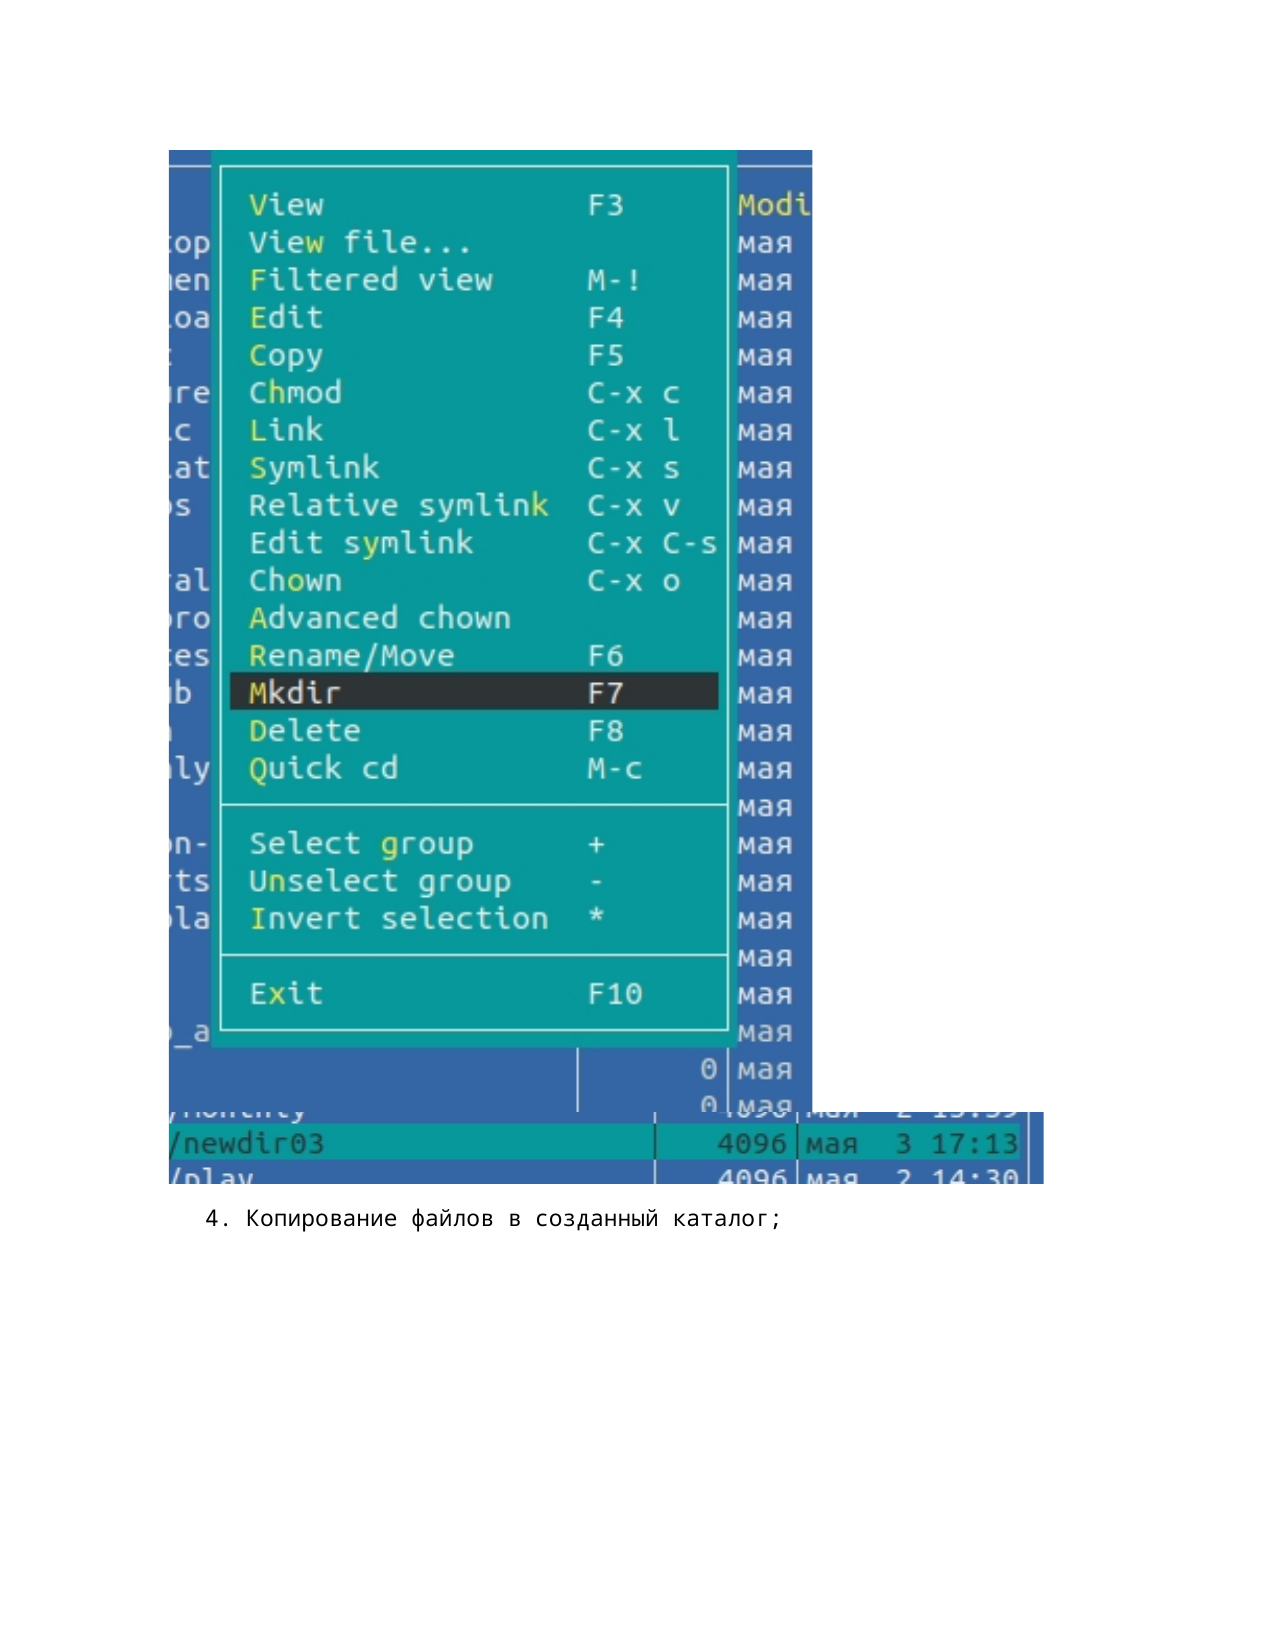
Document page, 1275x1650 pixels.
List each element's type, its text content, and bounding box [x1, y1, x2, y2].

picture [168, 150, 1044, 1184]
text 4. Копирование файлов в созданный каталог; [150, 1202, 1125, 1234]
